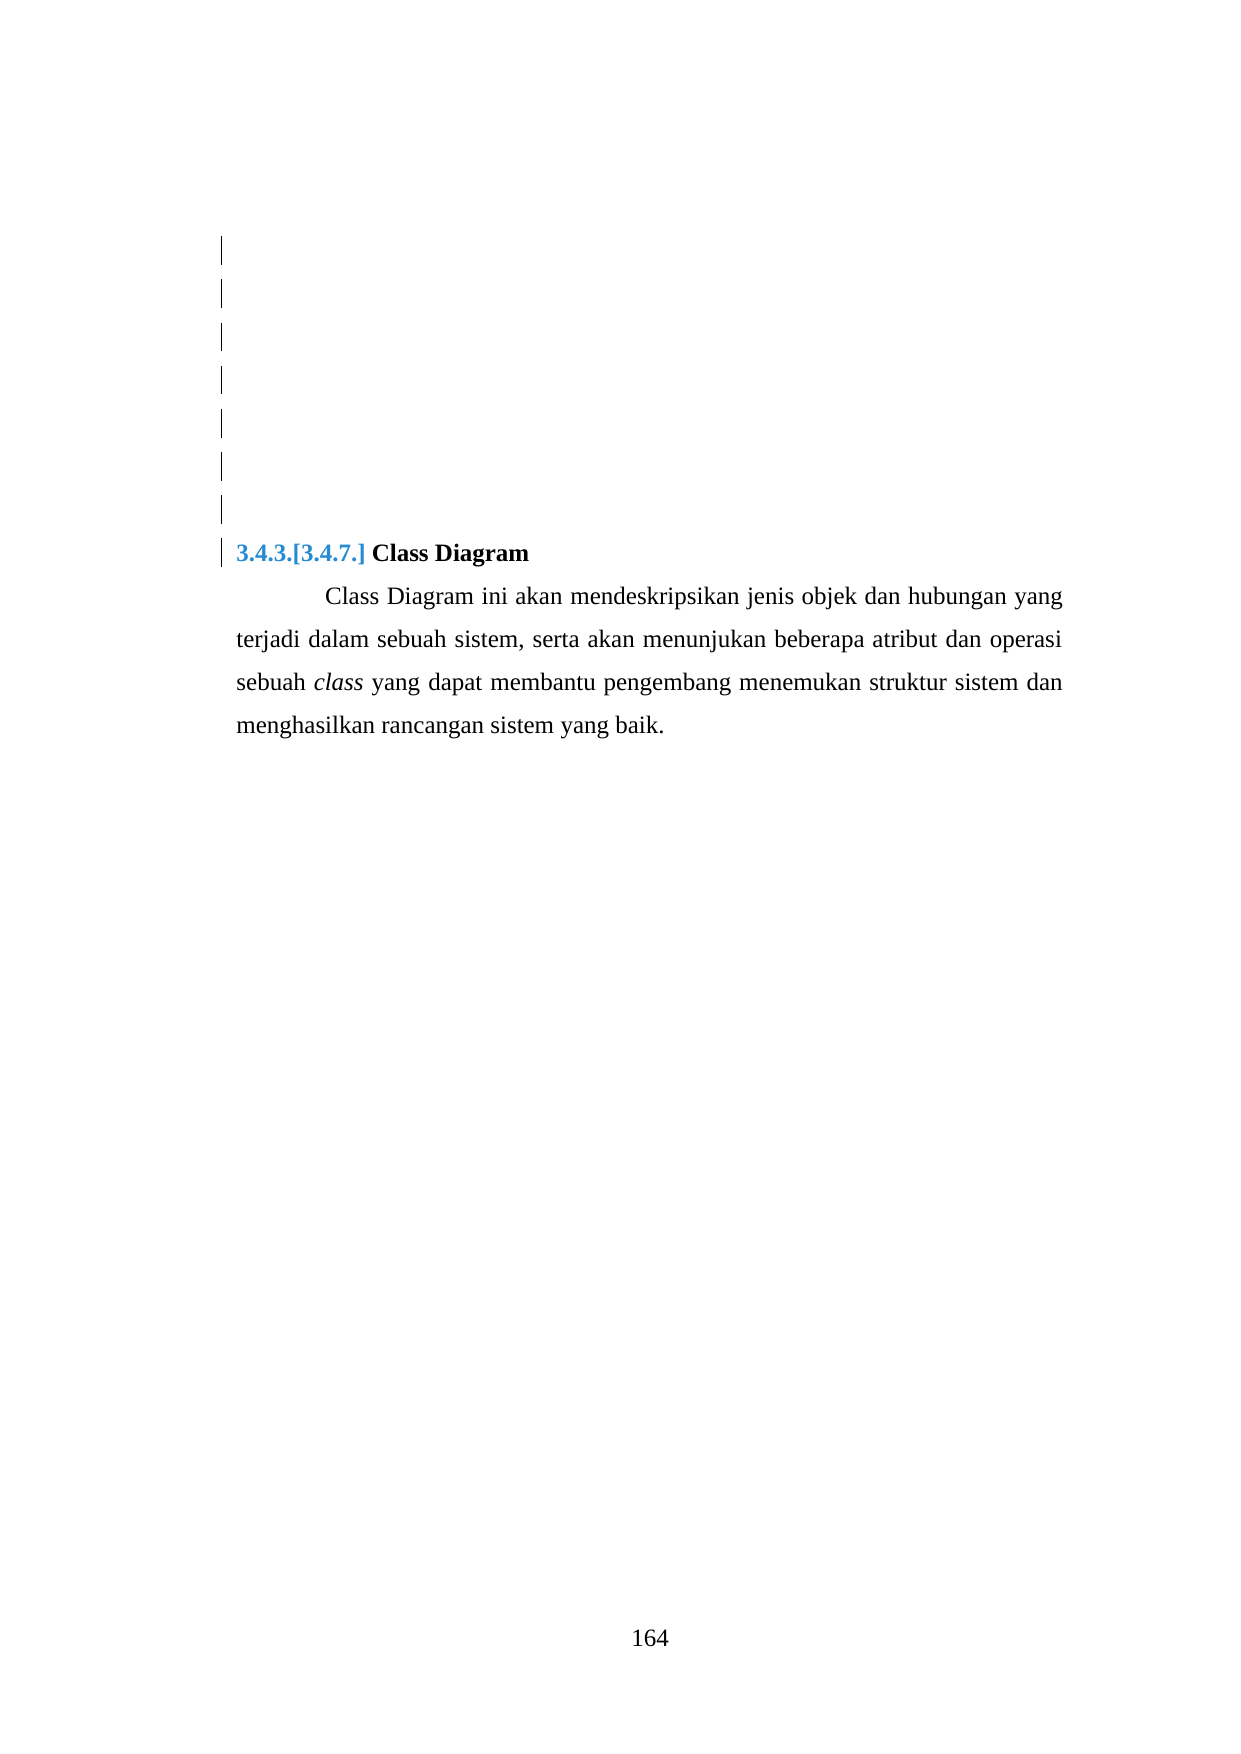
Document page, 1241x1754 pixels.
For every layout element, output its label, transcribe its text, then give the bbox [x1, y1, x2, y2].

text Class Diagram ini akan mendeskripsikan jenis objek dan hubungan yang terjadi dalam sebuah sistem, serta akan menunjukan beberapa atribut dan operasi sebuah class yang dapat membantu pengembang menemukan struktur sistem dan menghasilkan rancangan sistem yang baik. [236, 581, 1063, 739]
subtitle Class Diagram [236, 538, 1063, 567]
